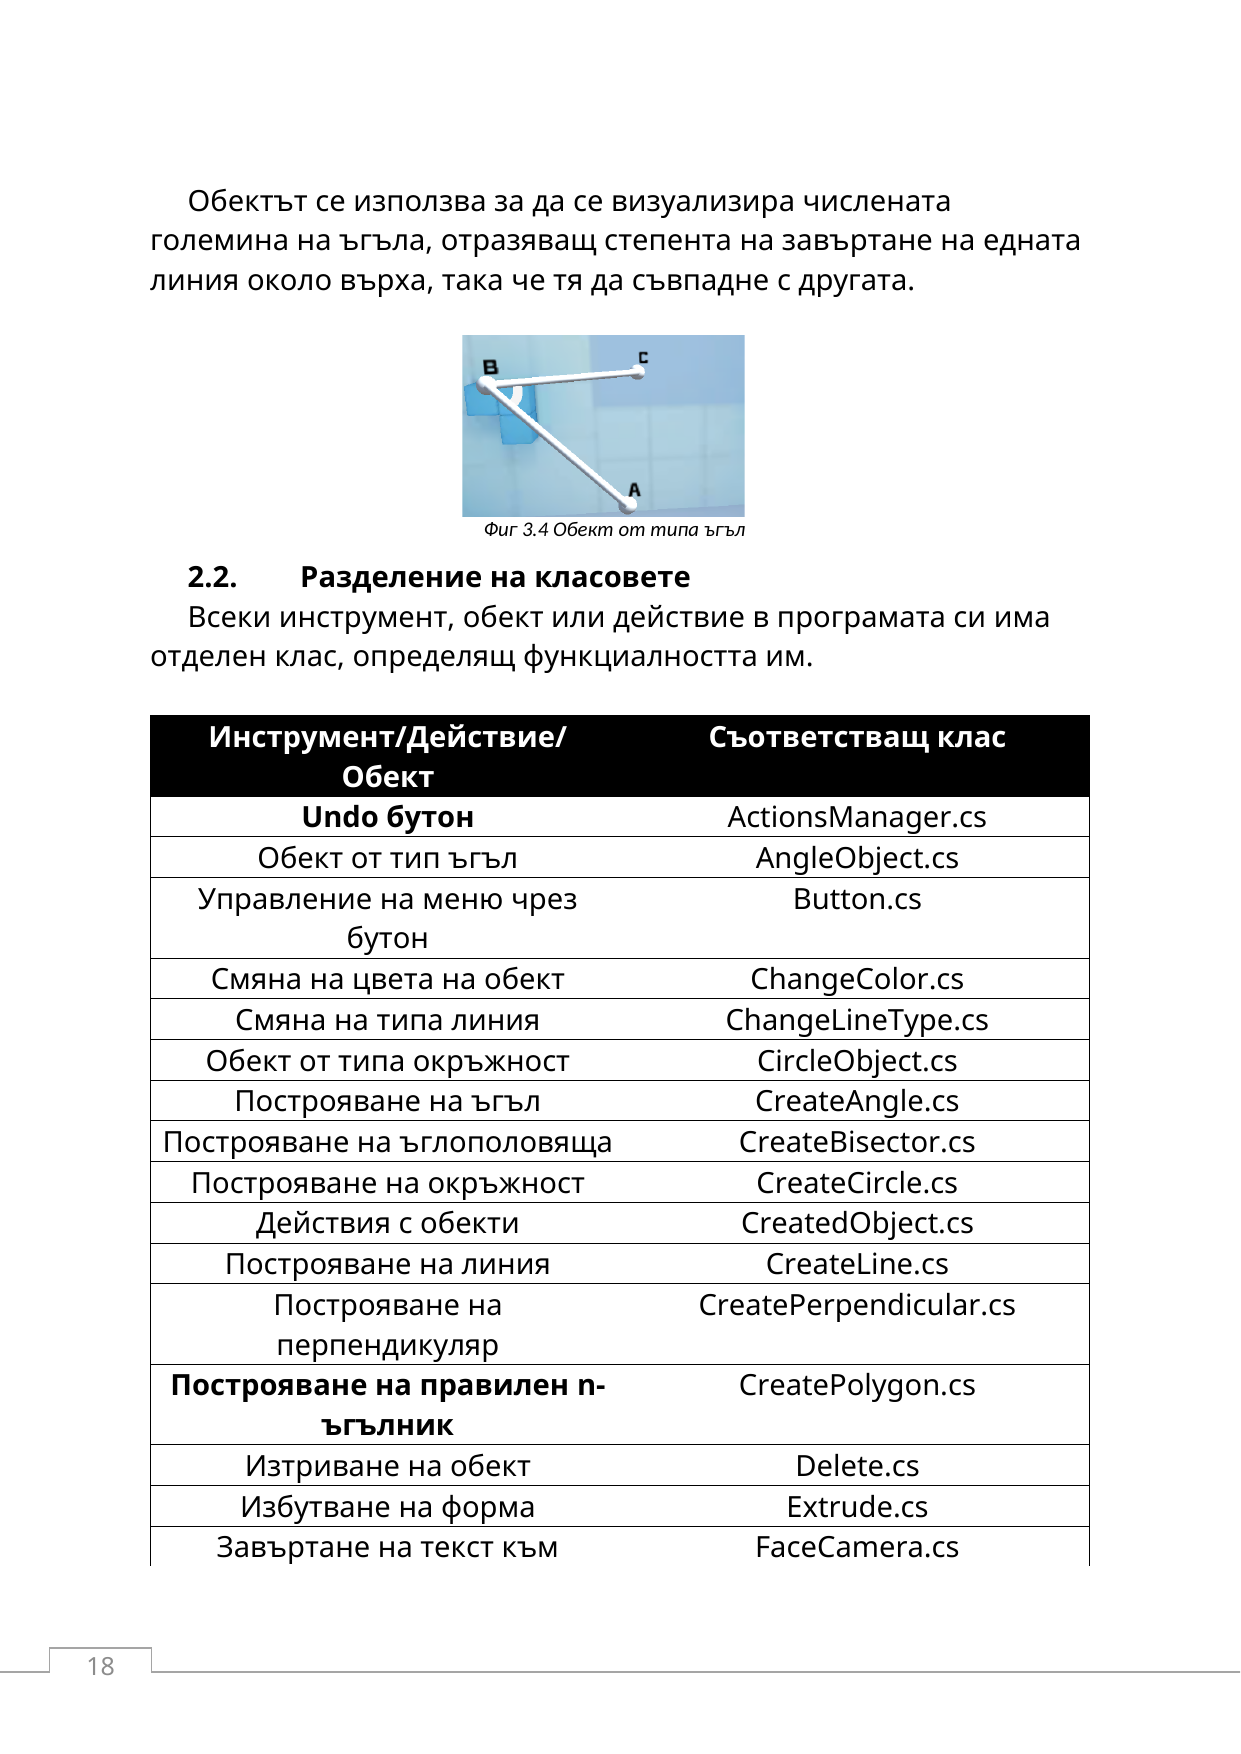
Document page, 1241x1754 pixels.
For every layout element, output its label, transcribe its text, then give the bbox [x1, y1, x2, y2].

table_cell Построяване на перпендикуляр [151, 1284, 625, 1364]
text Всеки инструмент, обект или действие в програмата си има отделен клас, определящ функциалността им. [150, 596, 1090, 675]
table_cell CreateCircle.cs [625, 1162, 1089, 1202]
table_cell Построяване на ъглополовяща [151, 1121, 625, 1161]
table_cell ChangeColor.cs [625, 959, 1089, 998]
table_cell CreateBisector.cs [625, 1121, 1089, 1161]
table_cell Обект от типа окръжност [151, 1040, 625, 1079]
table_cell Избутване на форма [151, 1486, 625, 1526]
table_cell CreateAngle.cs [625, 1081, 1089, 1120]
table_cell Построяване на правилен n-ъгълник [151, 1365, 625, 1444]
table_cell CreatePolygon.cs [625, 1365, 1089, 1444]
table_cell Построяване на линия [151, 1244, 625, 1283]
table_cell AngleObject.cs [625, 837, 1089, 877]
table_cell Button.cs [625, 878, 1089, 957]
table_cell Управление на меню чрез бутон [151, 878, 625, 957]
table_cell CreatePerpendicular.cs [625, 1284, 1089, 1364]
table_header Съответстващ клас [625, 716, 1089, 796]
table_cell Extrude.cs [625, 1486, 1089, 1526]
table_cell Изтриване на обект [151, 1445, 625, 1485]
table_cell Смяна на типа линия [151, 999, 625, 1039]
table_cell CreateLine.cs [625, 1244, 1089, 1283]
table_cell CreatedObject.cs [625, 1203, 1089, 1242]
table_cell FaceCamera.cs [625, 1527, 1089, 1566]
table_cell ActionsManager.cs [625, 797, 1089, 836]
table_cell CircleObject.cs [625, 1040, 1089, 1079]
picture [462, 335, 745, 517]
table_cell Обект от тип ъгъл [151, 837, 625, 877]
list Разделение на класовете [187, 556, 1090, 596]
table_cell Смяна на цвета на обект [151, 959, 625, 998]
table_cell Построяване на окръжност [151, 1162, 625, 1202]
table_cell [151, 1527, 625, 1566]
table_cell Построяване на ъгъл [151, 1081, 625, 1120]
text Обектът се използва за да се визуализира числената големина на ъгъла, отразяващ степента на завъртане на едната линия около върха, така че тя да съвпадне с другата. [150, 180, 1090, 299]
table_cell Действия с обекти [151, 1203, 625, 1242]
table_cell Undo бутон [151, 797, 625, 836]
table_cell Delete.cs [625, 1445, 1089, 1485]
table_cell ChangeLineType.cs [625, 999, 1089, 1039]
table_header Инструмент/Действие/Обект [151, 716, 625, 796]
